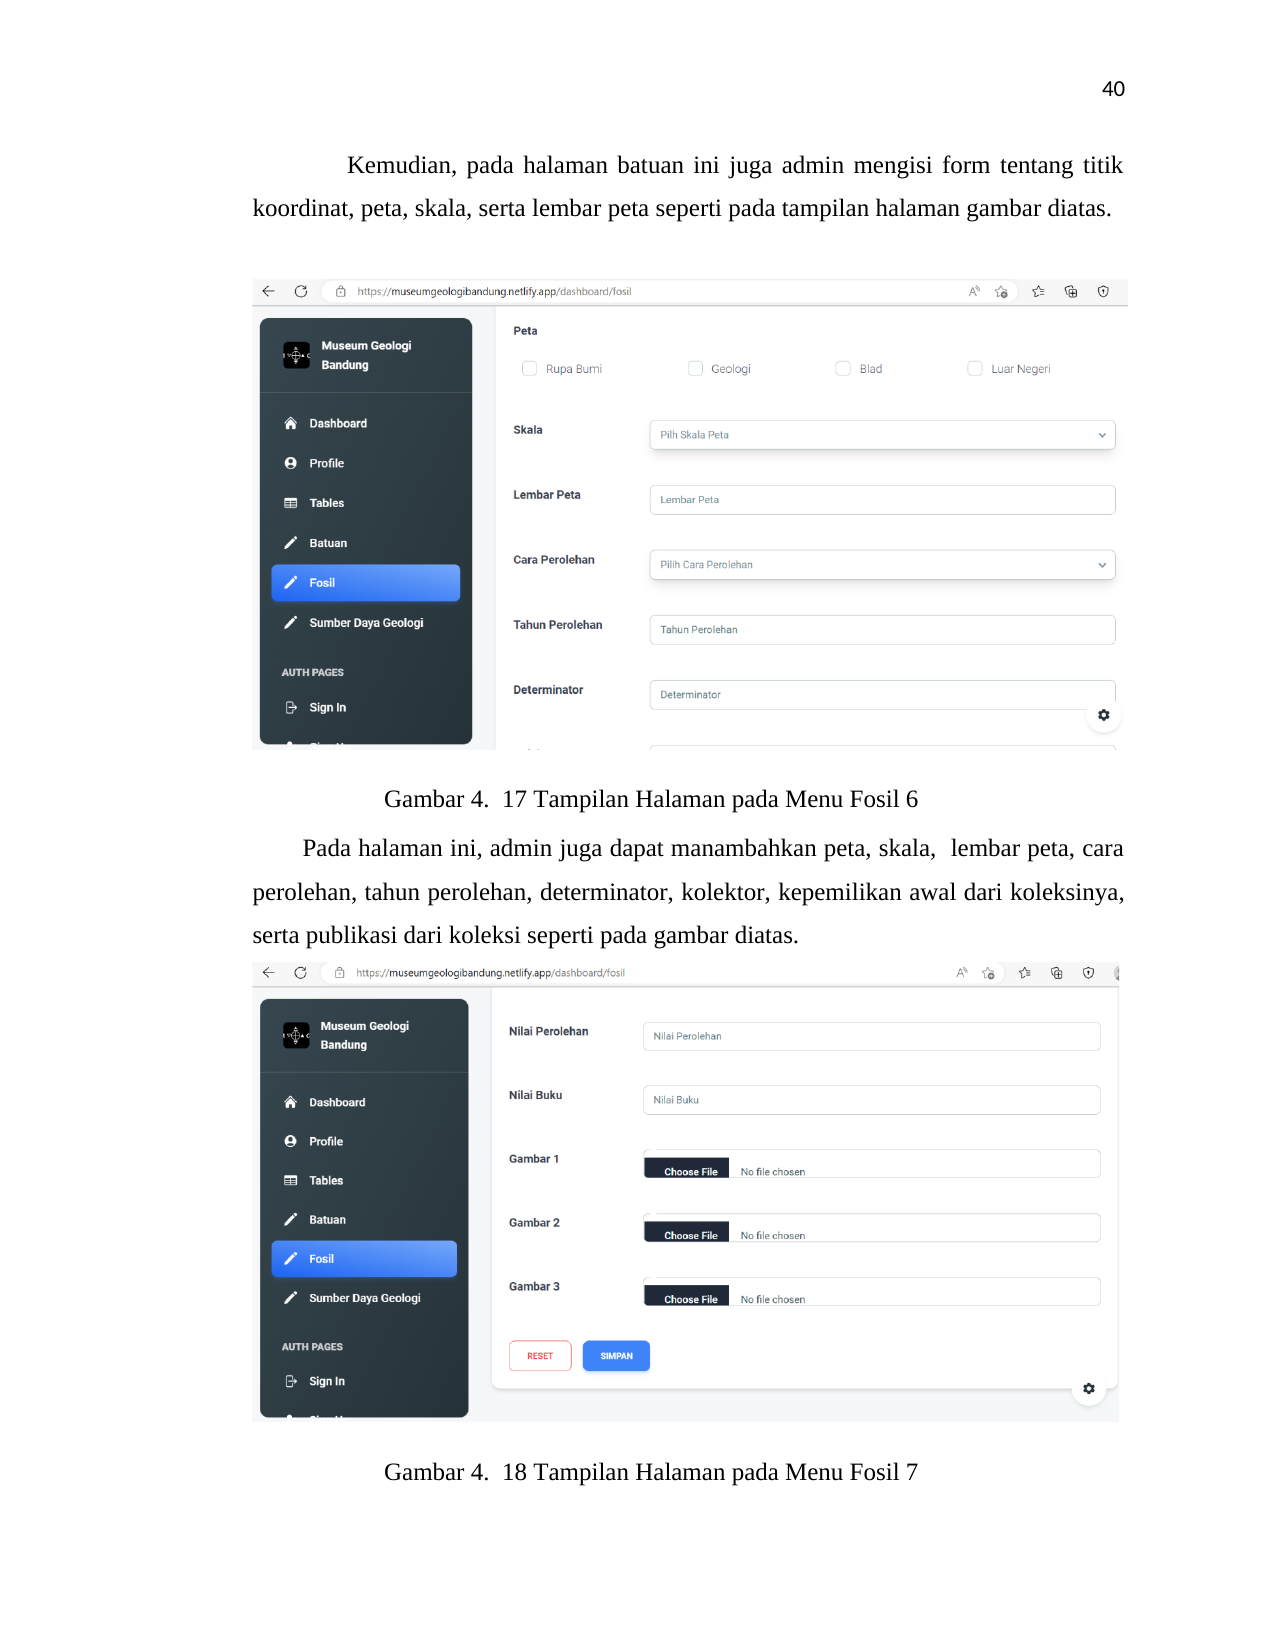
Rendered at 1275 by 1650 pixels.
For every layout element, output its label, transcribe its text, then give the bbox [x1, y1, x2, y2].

text Gambar 4. 18 Tampilan Halaman pada Menu Fosil 7 [177, 1457, 1125, 1486]
text Gambar 4. 17 Tampilan Halaman pada Menu Fosil 6 [177, 784, 1125, 813]
picture [252, 279, 1129, 750]
list Pada halaman ini, admin juga dapat manambahkan peta, skala, lembar peta, cara perolehan, tahun perolehan, determinator, kolektor, kepemilikan awal dari koleksinya, serta publikasi dari koleksi seperti pada gambar diatas. [252, 833, 1125, 948]
list Kemudian, pada halaman batuan ini juga admin mengisi form tentang titik koordinat, peta, skala, serta lembar peta seperti pada tampilan halaman gambar diatas. [252, 150, 1125, 222]
picture [252, 962, 1120, 1422]
